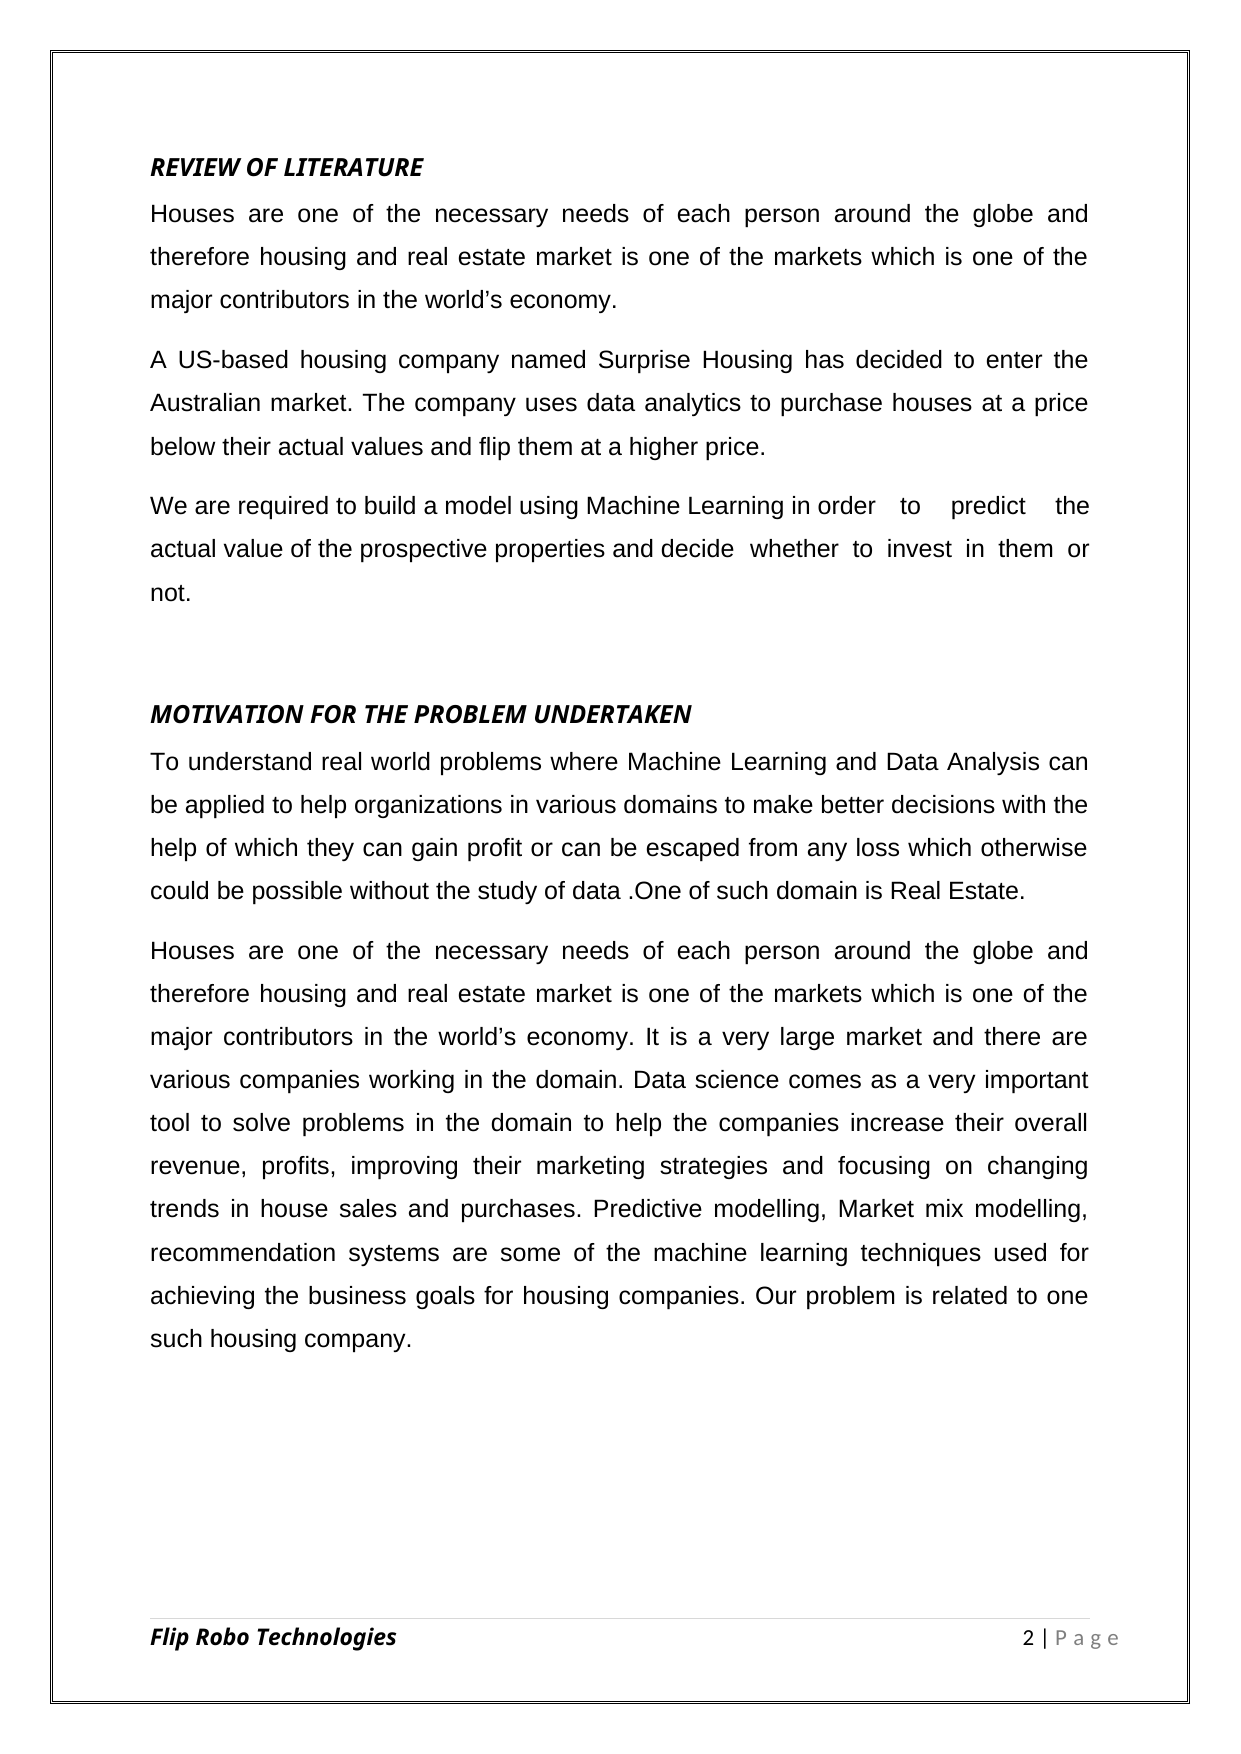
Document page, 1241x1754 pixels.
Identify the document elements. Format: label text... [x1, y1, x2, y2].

text To understand real world problems where Machine Learning and Data Analysis can be applied to help organizations in various domains to make better decisions with the help of which they can gain profit or can be escaped from any loss which otherwise could be possible without the study of data .One of such domain is Real Estate. [150, 746, 1090, 904]
subtitle REVIEW OF LITERATURE [150, 150, 1090, 184]
text Houses are one of the necessary needs of each person around the globe and therefore housing and real estate market is one of the markets which is one of the major contributors in the world’s economy. [150, 199, 1090, 314]
text We are required to build a model using Machine Learning in order to predict the actual value of the prospective properties and decide whether to invest in them or not. [150, 491, 1090, 606]
text Houses are one of the necessary needs of each person around the globe and therefore housing and real estate market is one of the markets which is one of the major contributors in the world’s economy. It is a very large market and there are various companies working in the domain. Data science comes as a very important tool to solve problems in the domain to help the companies increase their overall revenue, profits, improving their marketing strategies and focusing on changing trends in house sales and purchases. Predictive modelling, Market mix modelling, recommendation systems are some of the machine learning techniques used for achieving the business goals for housing companies. Our problem is related to one such housing company. [150, 936, 1090, 1352]
subtitle MOTIVATION FOR THE PROBLEM UNDERTAKEN [150, 697, 1090, 731]
text A US-based housing company named Surprise Housing has decided to enter the Australian market. The company uses data analytics to purchase houses at a price below their actual values and flip them at a higher price. [150, 345, 1090, 460]
